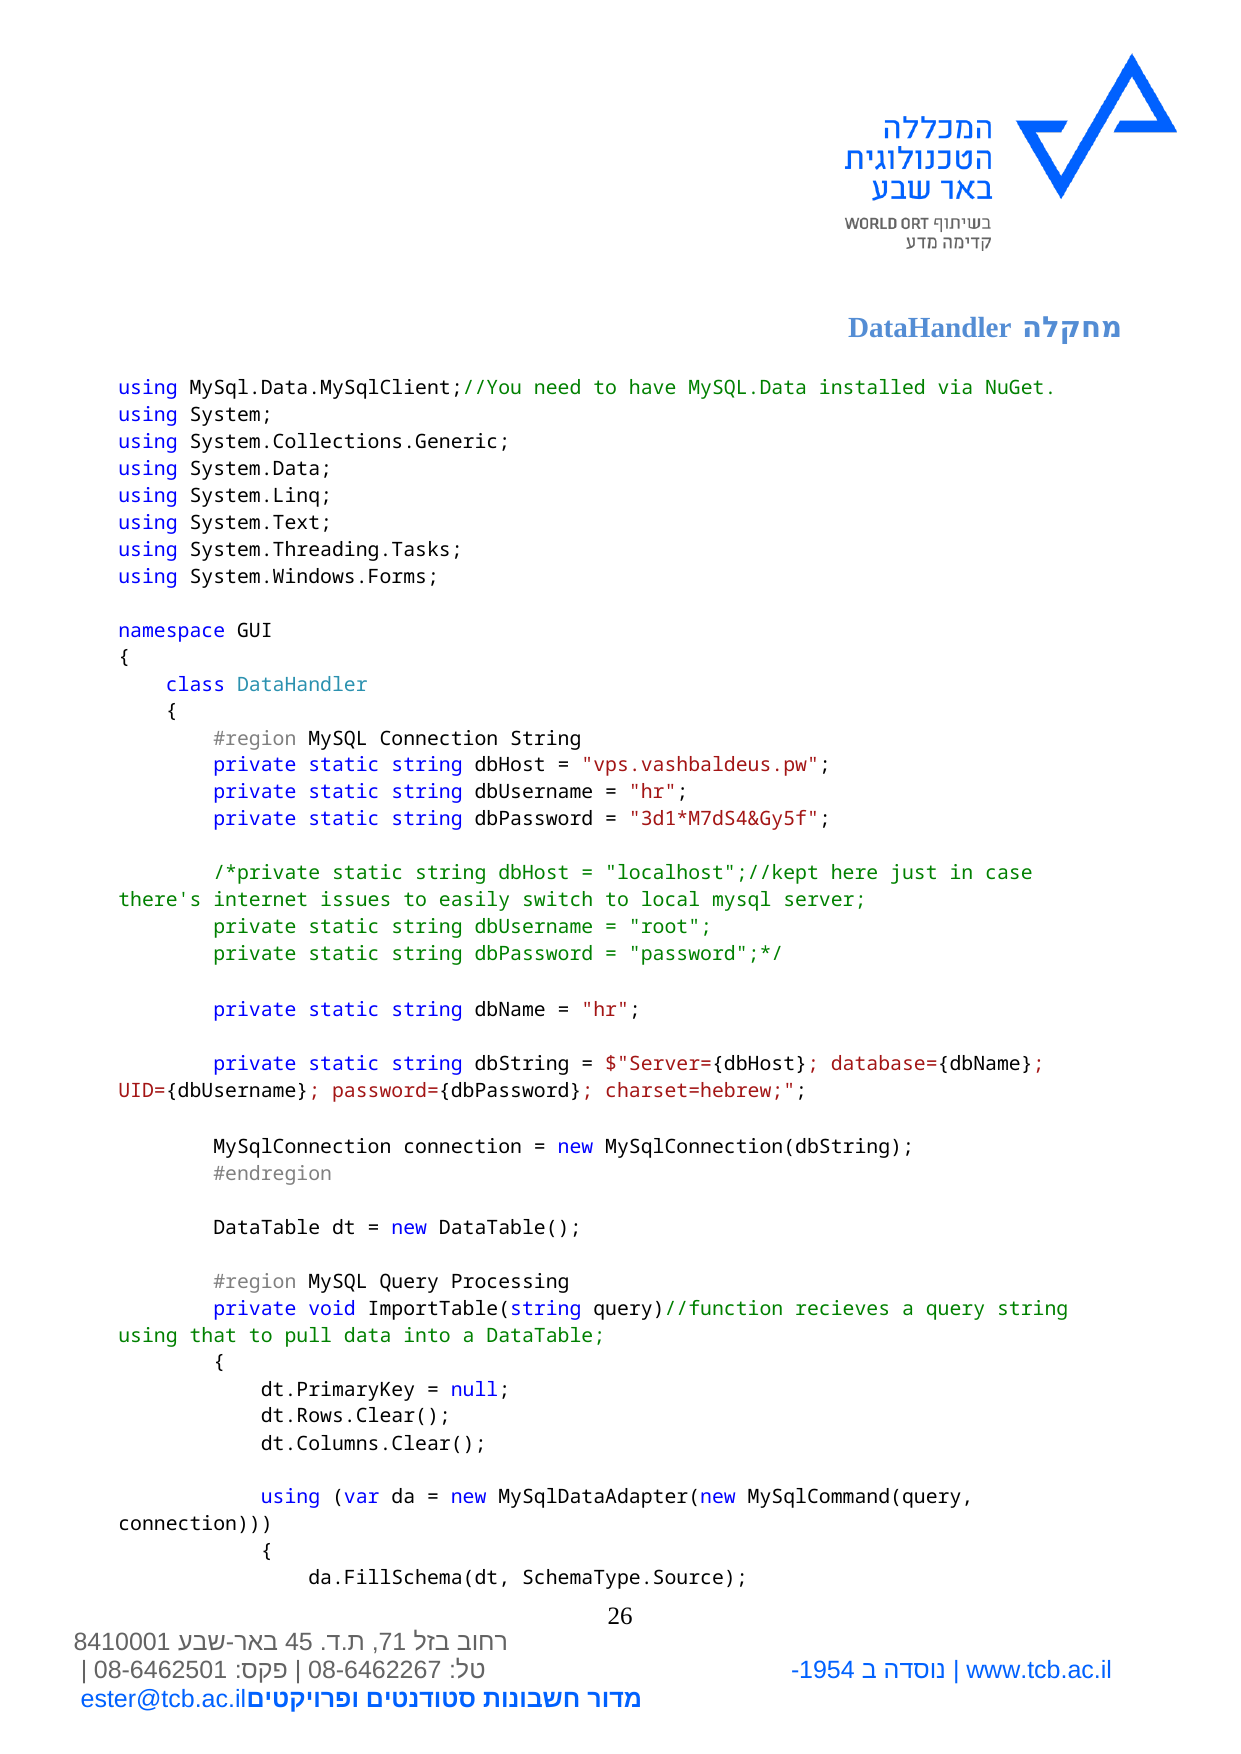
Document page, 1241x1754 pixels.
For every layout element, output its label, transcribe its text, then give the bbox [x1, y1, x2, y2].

text { [118, 697, 1122, 724]
text DataTable dt = new DataTable(); [118, 1213, 1122, 1240]
text private static string dbPassword = "3d1*M7dS4&Gy5f"; [118, 805, 1122, 832]
text #region MySQL Query Processing [118, 1267, 1122, 1294]
text using System.Linq; [118, 481, 1122, 508]
text using System.Windows.Forms; [118, 562, 1122, 589]
text using System; [118, 400, 1122, 427]
text dt.Columns.Clear(); [118, 1429, 1122, 1456]
text class DataHandler [118, 670, 1122, 697]
text { [118, 1537, 1122, 1564]
text dt.Rows.Clear(); [118, 1402, 1122, 1429]
text /*private static string dbHost = "localhost";//kept here just in case there's internet issues to easily switch to local mysql server; [118, 859, 1122, 913]
text private static string dbString = $"Server={dbHost}; database={dbName}; UID={dbUsername}; password={dbPassword}; charset=hebrew;"; [118, 1049, 1122, 1103]
text #endregion [118, 1159, 1122, 1186]
text using System.Data; [118, 454, 1122, 481]
text da.FillSchema(dt, SchemaType.Source); [118, 1564, 1122, 1591]
text #region MySQL Connection String [118, 724, 1122, 751]
text private static string dbName = "hr"; [118, 995, 1122, 1022]
text private static string dbHost = "vps.vashbaldeus.pw"; [118, 751, 1122, 778]
text private static string dbPassword = "password";*/ [118, 939, 1122, 967]
text private static string dbUsername = "hr"; [118, 778, 1122, 805]
text namespace GUI [118, 616, 1122, 643]
text { [118, 643, 1122, 670]
subtitle מחקלה DataHandler [118, 310, 1122, 344]
text { [118, 1348, 1122, 1375]
text dt.PrimaryKey = null; [118, 1375, 1122, 1402]
text private static string dbUsername = "root"; [118, 913, 1122, 939]
picture [844, 53, 1177, 251]
text using System.Text; [118, 508, 1122, 535]
text using System.Threading.Tasks; [118, 535, 1122, 562]
text MySqlConnection connection = new MySqlConnection(dbString); [118, 1132, 1122, 1159]
text private void ImportTable(string query)//function recieves a query string using that to pull data into a DataTable; [118, 1294, 1122, 1348]
text using MySql.Data.MySqlClient;//You need to have MySQL.Data installed via NuGet. [118, 373, 1122, 400]
text using System.Collections.Generic; [118, 427, 1122, 454]
text using (var da = new MySqlDataAdapter(new MySqlCommand(query, connection))) [118, 1483, 1122, 1537]
